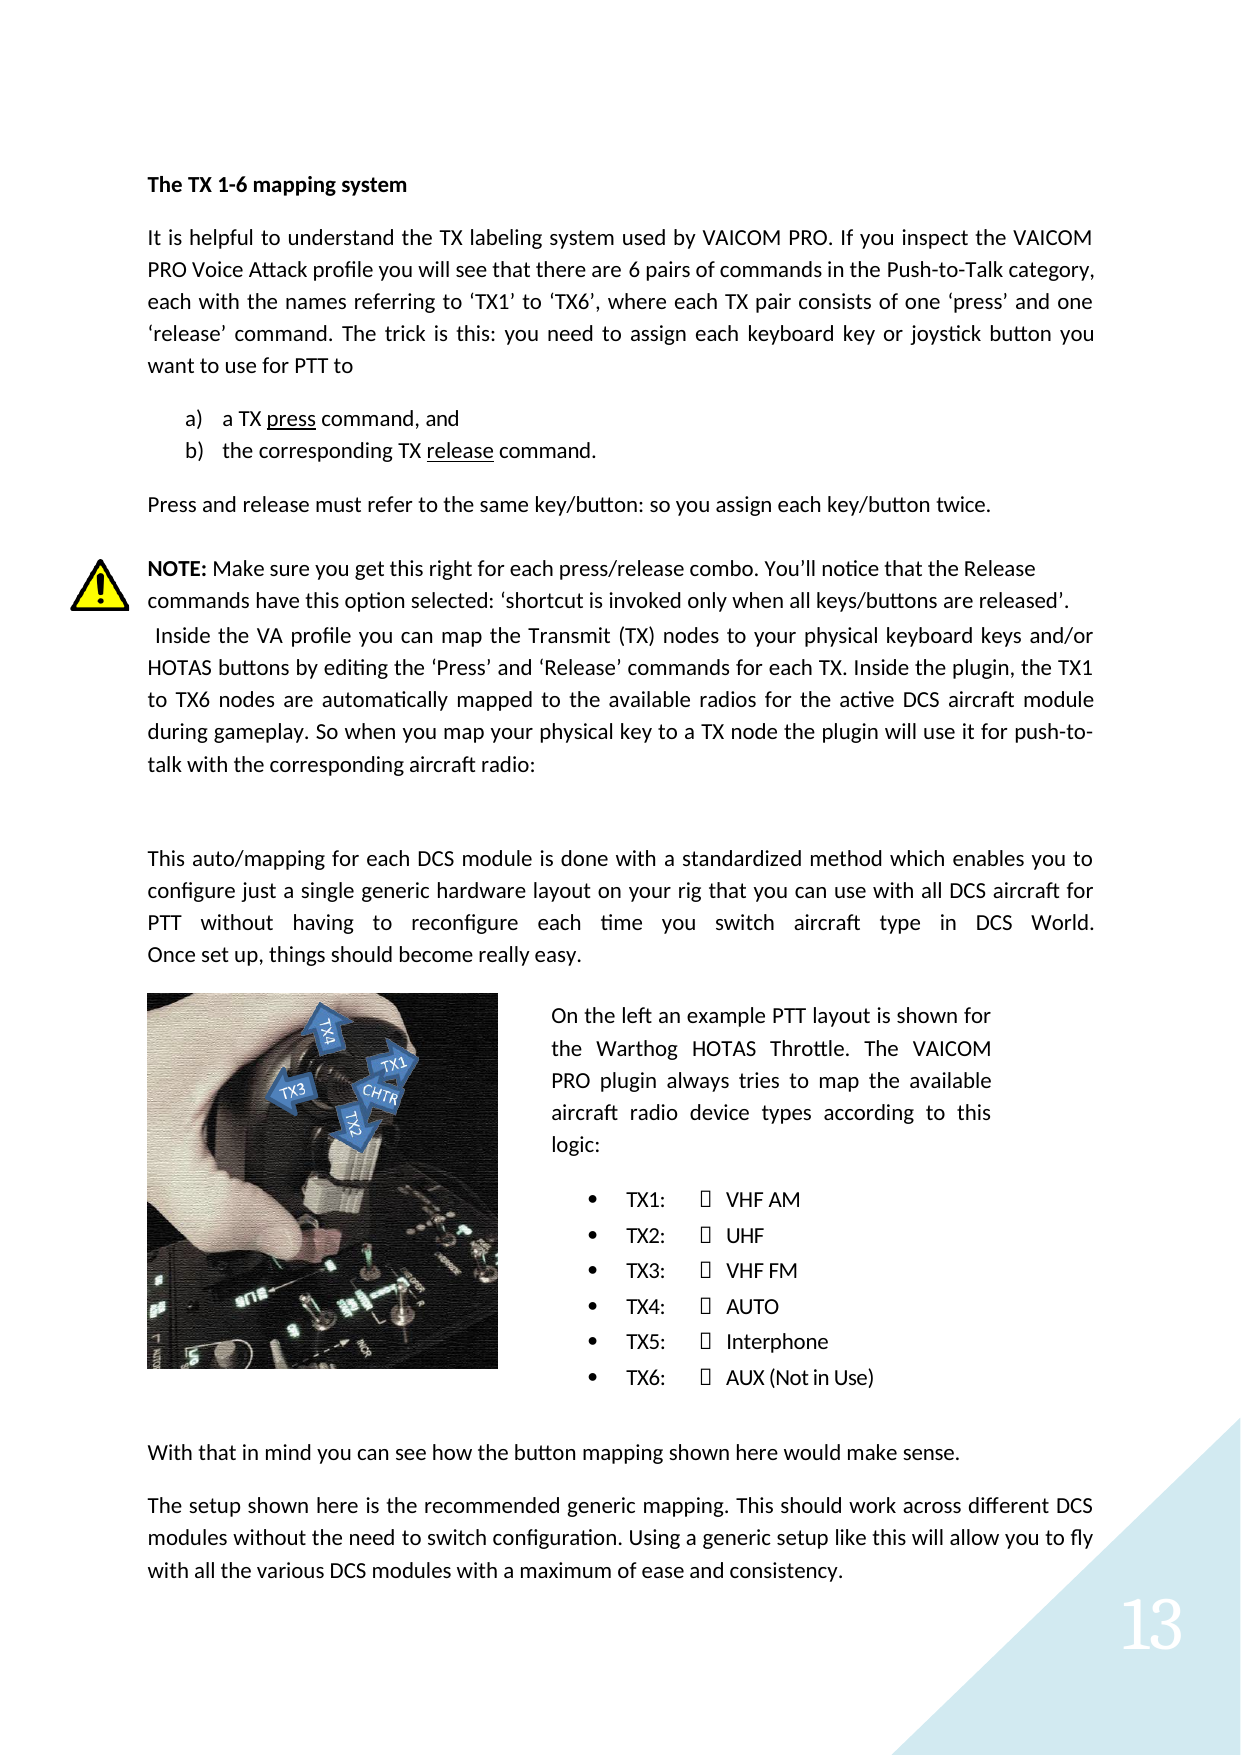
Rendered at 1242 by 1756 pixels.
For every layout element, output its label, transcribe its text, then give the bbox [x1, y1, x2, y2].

text NOTE: Make sure you get this right for each press/release combo. You’ll notice that the Release commands have this option selected: ‘shortcut is invoked only when all keys/buttons are released’. [147, 554, 1131, 614]
text It is helpful to understand the TX labeling system used by VAICOM PRO. If you inspect the VAICOM PRO Voice Attack profile you will see that there are 6 pairs of commands in the Push-to-Talk category, each with the names referring to ‘TX1’ to ‘TX6’, where each TX pair consists of one ‘press’ and one ‘release’ command. The trick is this: you need to assign each keyboard key or joystick button you want to use for PTT to [147, 223, 1095, 379]
text This auto/mapping for each DCS module is done with a standardized method which enables you to configure just a single generic hardware layout on your rig that you can use with all DCS aircraft for PTT without having to reconfigure each time you switch aircraft type in DCS World. Once set up, things should become really easy. [147, 844, 1095, 969]
list TX6:  AUX (Not in Use) [589, 1361, 1131, 1392]
text The setup shown here is the recommended generic mapping. This should work across different DCS modules without the need to switch configuration. Using a generic setup like this will allow you to fly with all the various DCS modules with a maximum of ease and consistency. [147, 1491, 1094, 1584]
subtitle The TX 1-6 mapping system [147, 170, 1131, 198]
list a TX press command, and [185, 404, 1131, 432]
list TX5:  Interphone [589, 1325, 1131, 1356]
list TX2:  UHF [588, 1219, 1131, 1250]
text Press and release must refer to the same key/button: so you assign each key/button twice. [147, 490, 1131, 518]
list TX1:  VHF AM [588, 1183, 1131, 1214]
text On the left an example PTT layout is shown for the Warthog HOTAS Throttle. The VAICOM PRO plugin always tries to map the available aircraft radio device types according to this logic: [551, 1002, 992, 1158]
list the corresponding TX release command. [185, 437, 1131, 464]
list TX4:  AUTO [588, 1289, 1131, 1321]
text With that in mind you can see how the button mapping shown here would make sense. [147, 1438, 1131, 1466]
text Inside the VA profile you can map the Transmit (TX) nodes to your physical keyboard keys and/or HOTAS buttons by editing the ‘Press’ and ‘Release’ commands for each TX. Inside the plugin, the TX1 to TX6 nodes are automatically mapped to the available radios for the active DCS aircraft module during gameplay. So when you map your physical key to a TX node the plugin will use it for push-to- talk with the corresponding aircraft radio: [147, 621, 1096, 778]
list TX3:  VHF FM [588, 1254, 1131, 1285]
picture [147, 993, 498, 1369]
picture [70, 559, 130, 611]
